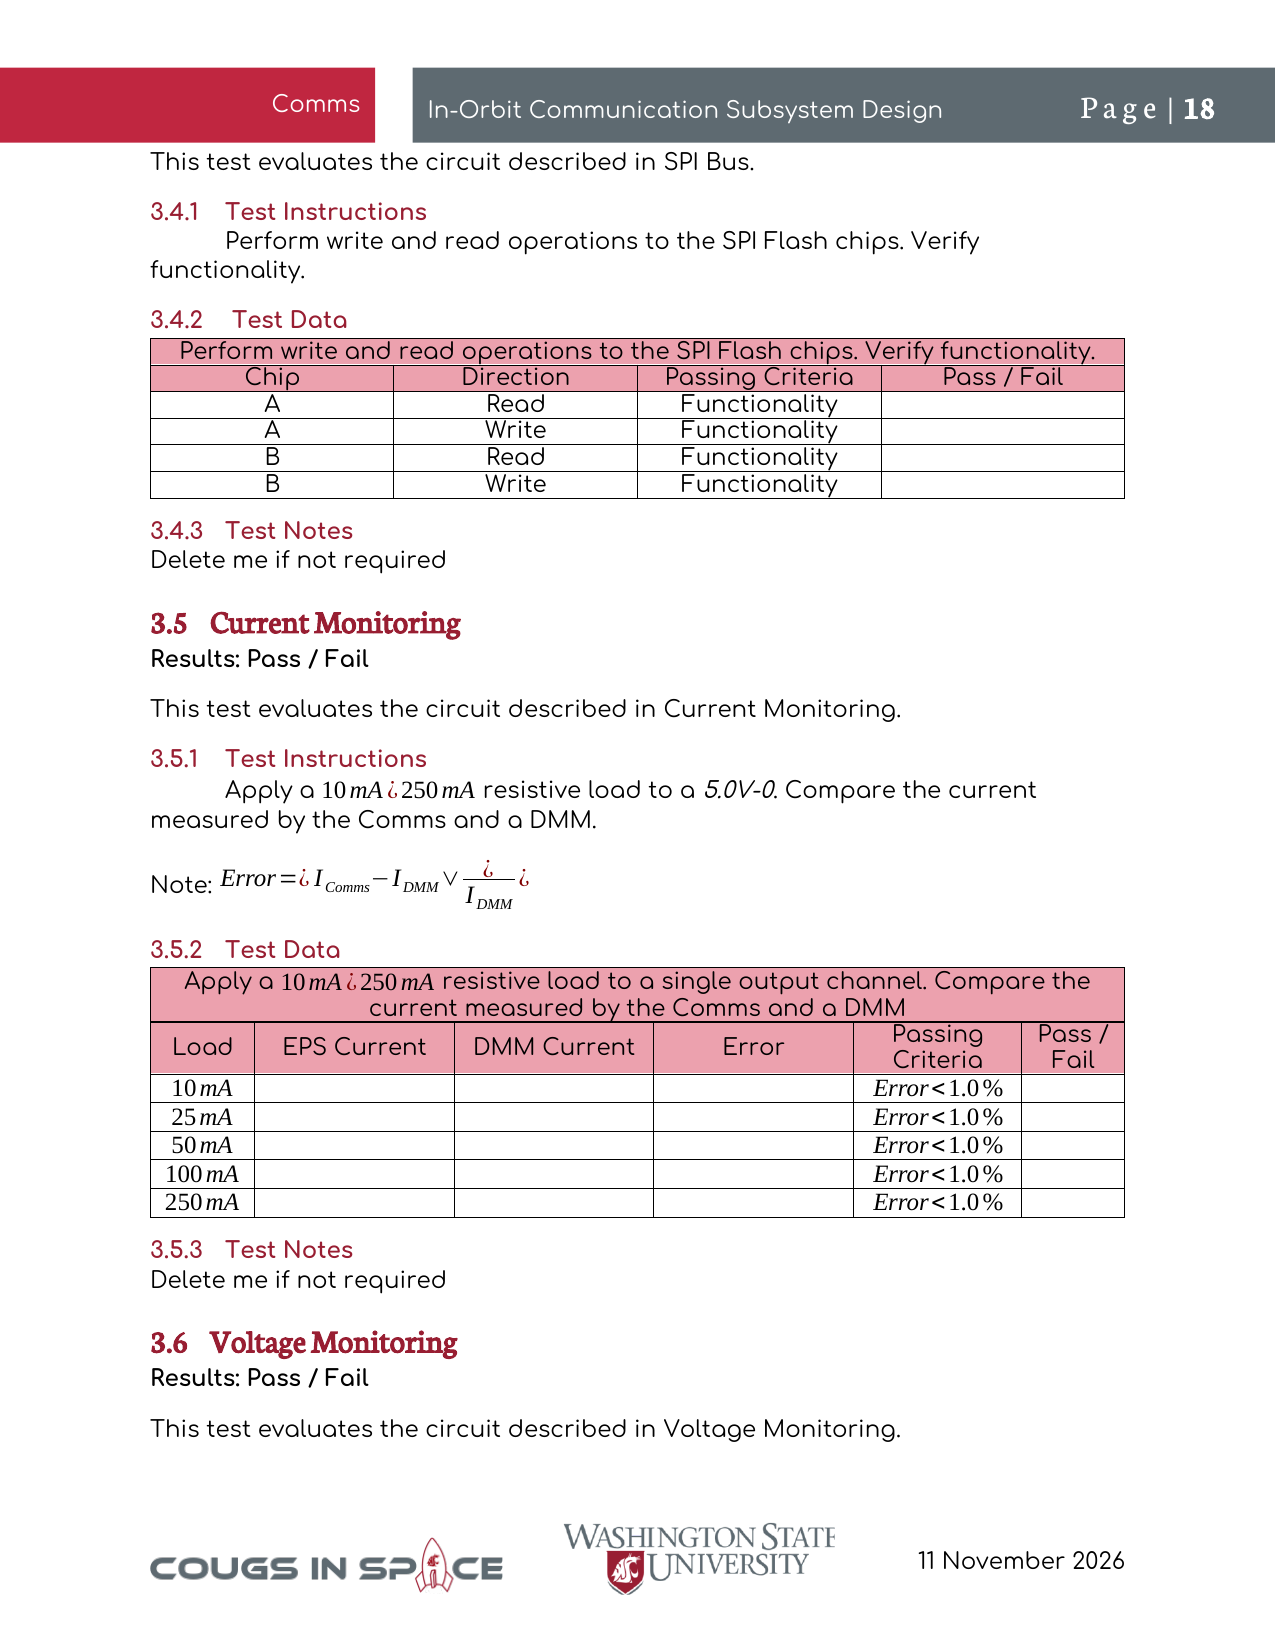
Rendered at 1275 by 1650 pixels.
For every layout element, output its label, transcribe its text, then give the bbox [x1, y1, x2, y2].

table_cell Load [151, 1023, 254, 1073]
table_cell [882, 472, 1124, 497]
table_cell Functionality [638, 445, 881, 471]
table_cell [854, 1160, 1021, 1188]
table_cell [151, 1160, 254, 1188]
table_cell Passing Criteria [638, 366, 881, 391]
subtitle Test Instructions [150, 748, 1125, 773]
subtitle Test Notes [150, 1238, 1125, 1264]
table_cell Read [394, 392, 637, 418]
table_cell EPS Current [255, 1023, 454, 1073]
table_cell [654, 1132, 853, 1159]
table_cell [455, 1189, 653, 1217]
table_cell DMM Current [455, 1023, 653, 1073]
subtitle Test Data [150, 309, 1125, 334]
table_cell [255, 1132, 454, 1159]
picture [562, 1522, 835, 1594]
table_cell [654, 1160, 853, 1188]
table_cell [654, 1075, 853, 1102]
table_cell Passing Criteria [854, 1023, 1021, 1073]
text Delete me if not required [150, 548, 1125, 574]
table_cell [151, 1189, 254, 1217]
text Note: [150, 858, 1125, 913]
table_cell [882, 392, 1124, 418]
table_cell [455, 1132, 653, 1159]
table_cell Write [394, 419, 637, 444]
text Apply a resistive load to a 5.0V-0. Compare the current measured by the Comms and a DMM. [150, 777, 1125, 834]
subtitle Test Data [150, 938, 1125, 963]
table_cell [151, 1075, 254, 1102]
table_cell Functionality [638, 472, 881, 497]
text Delete me if not required [150, 1268, 1125, 1293]
table_cell Chip [151, 366, 393, 391]
text This test evaluates the circuit described in SPI Bus. [150, 150, 1125, 176]
picture [150, 1537, 503, 1594]
table_cell [455, 1103, 653, 1131]
table_cell A [151, 419, 393, 444]
table_cell [882, 419, 1124, 444]
subtitle Current Monitoring [150, 599, 1125, 641]
text Results: Pass / Fail [150, 1366, 1125, 1392]
subtitle Test Notes [150, 519, 1125, 545]
table_cell Pass / Fail [882, 366, 1124, 391]
table_cell [854, 1189, 1021, 1217]
table_cell Functionality [638, 419, 881, 444]
table_cell [455, 1160, 653, 1188]
table_cell [1022, 1103, 1124, 1131]
table_cell [255, 1160, 454, 1188]
table_cell [455, 1075, 653, 1102]
table_cell [255, 1075, 454, 1102]
table_cell [654, 1189, 853, 1217]
table_cell [882, 445, 1124, 471]
table_cell [1022, 1189, 1124, 1217]
table_cell [151, 1103, 254, 1131]
text This test evaluates the circuit described in Current Monitoring. [150, 698, 1125, 723]
table_cell Error [654, 1023, 853, 1073]
text Perform write and read operations to the SPI Flash chips. Verify functionality. [150, 229, 1125, 284]
table_cell [654, 1103, 853, 1131]
text This test evaluates the circuit described in Voltage Monitoring. [150, 1417, 1125, 1442]
table_cell Direction [394, 366, 637, 391]
table_cell B [151, 472, 393, 497]
subtitle Voltage Monitoring [150, 1318, 1125, 1360]
subtitle Test Instructions [150, 200, 1125, 226]
table_cell [255, 1189, 454, 1217]
table_cell [854, 1132, 1021, 1159]
table_cell [1022, 1132, 1124, 1159]
table_cell Pass / Fail [1022, 1023, 1124, 1073]
table_cell B [151, 445, 393, 471]
table_cell [1022, 1075, 1124, 1102]
table_cell [255, 1103, 454, 1131]
table_cell [854, 1103, 1021, 1131]
table_cell [151, 1132, 254, 1159]
table_cell A [151, 392, 393, 418]
table_cell Read [394, 445, 637, 471]
table_cell Write [394, 472, 637, 497]
table_header Apply a resistive load to a single output channel. Compare the current measured by the Comms and a DMM [151, 968, 1124, 1021]
text Results: Pass / Fail [150, 647, 1125, 673]
table_cell [1022, 1160, 1124, 1188]
table_cell Functionality [638, 392, 881, 418]
table_header Perform write and read operations to the SPI Flash chips. Verify functionality. [151, 339, 1124, 364]
table_cell [854, 1075, 1021, 1102]
